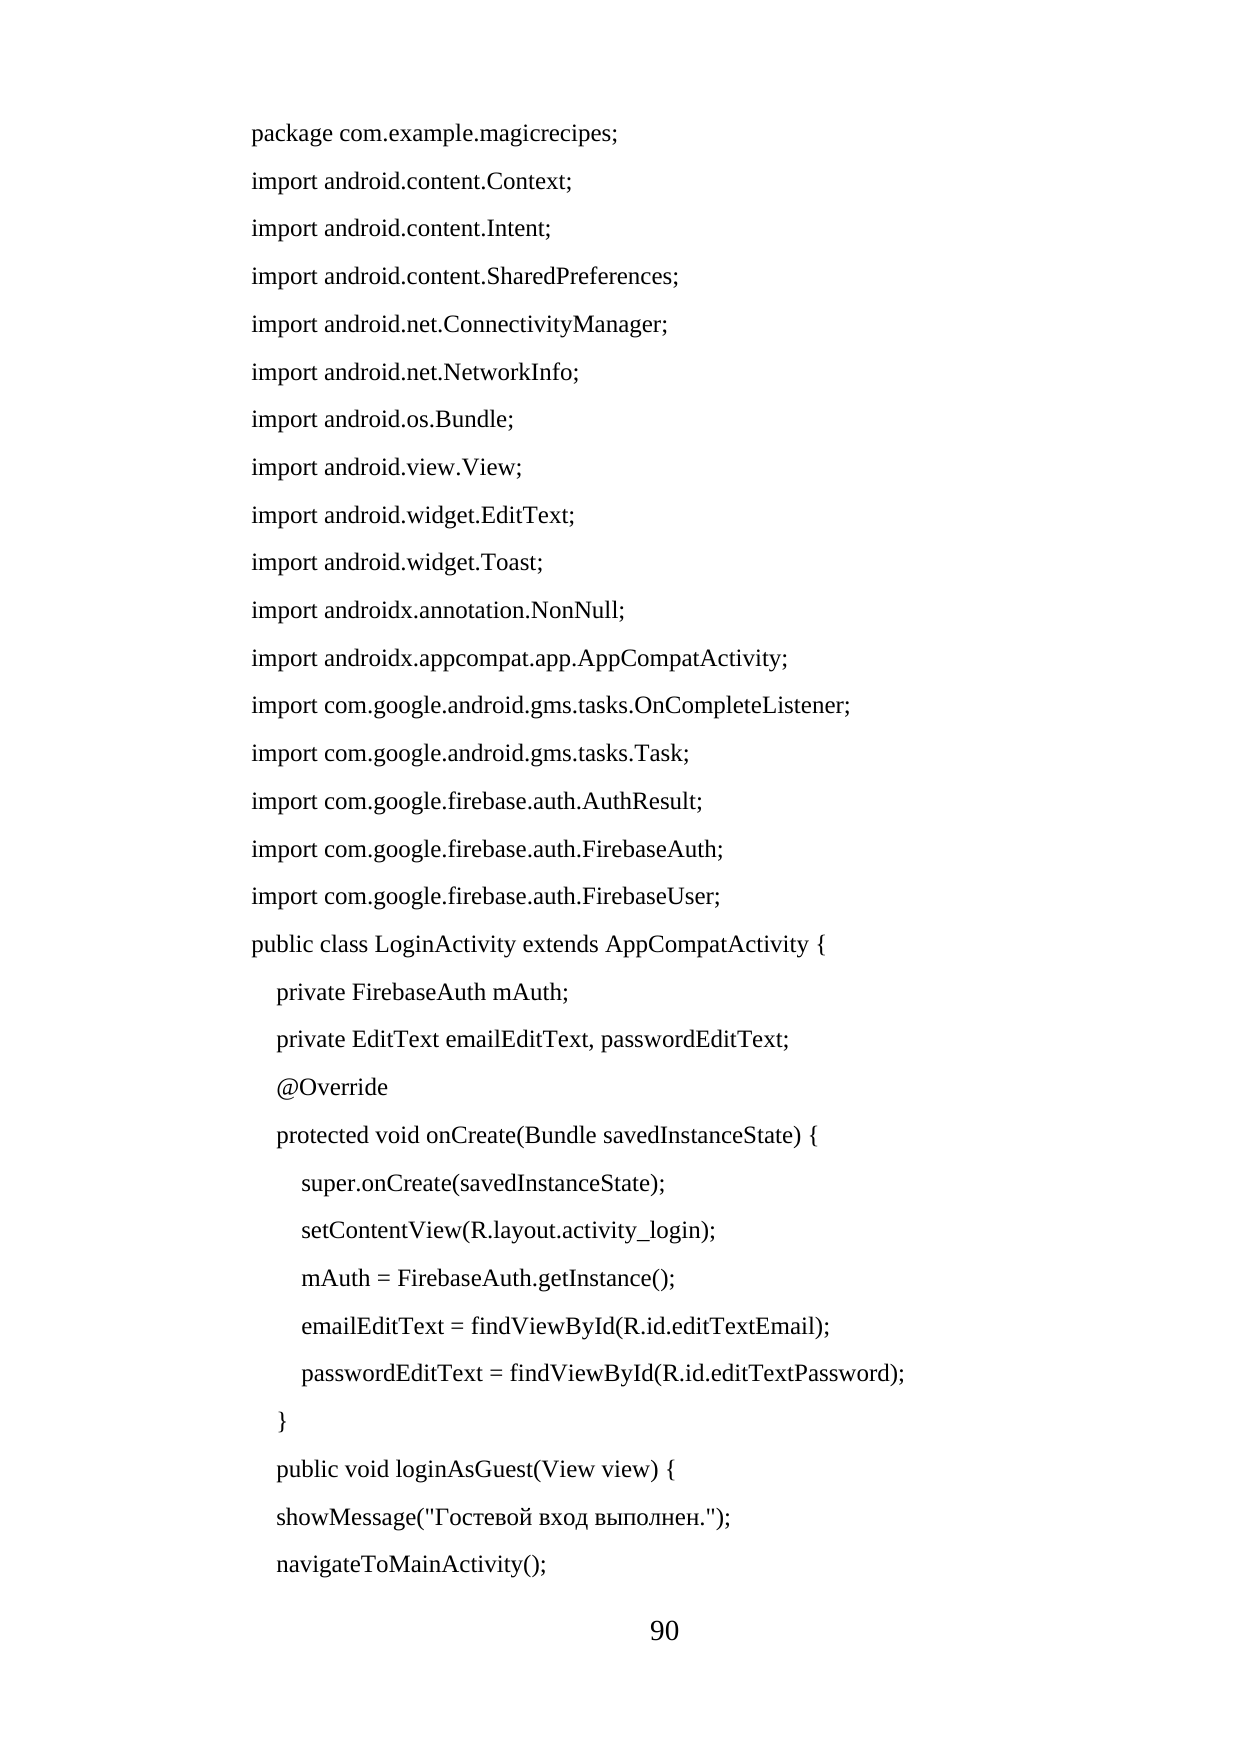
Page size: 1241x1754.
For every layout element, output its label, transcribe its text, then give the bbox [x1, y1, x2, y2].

text import com.google.android.gms.tasks.OnCompleteListener; [177, 691, 1152, 719]
text passwordEditText = findViewById(R.id.editTextPassword); [177, 1358, 1152, 1387]
text import com.google.android.gms.tasks.Task; [177, 738, 1152, 767]
text emailEditText = findViewById(R.id.editTextEmail); [177, 1311, 1152, 1339]
text navigateToMainActivity(); [177, 1549, 1152, 1578]
text setContentView(R.layout.activity_login); [177, 1215, 1152, 1244]
text import androidx.appcompat.app.AppCompatActivity; [177, 643, 1152, 672]
text protected void onCreate(Bundle savedInstanceState) { [177, 1120, 1152, 1149]
text private EditText emailEditText, passwordEditText; [177, 1024, 1152, 1053]
text public class LoginActivity extends AppCompatActivity { [177, 929, 1152, 958]
text @Override [177, 1072, 1152, 1101]
text showMessage("Гостевой вход выполнен."); [177, 1502, 1152, 1530]
text import android.content.Intent; [177, 213, 1152, 242]
text import android.os.Bundle; [177, 404, 1152, 433]
text import android.net.NetworkInfo; [177, 357, 1152, 385]
text import com.google.firebase.auth.FirebaseAuth; [177, 834, 1152, 862]
text package com.example.magicrecipes; [177, 118, 1152, 147]
text } [177, 1406, 1152, 1435]
text import androidx.annotation.NonNull; [177, 595, 1152, 624]
text import android.content.Context; [177, 166, 1152, 194]
text import android.view.View; [177, 452, 1152, 481]
text private FirebaseAuth mAuth; [177, 977, 1152, 1006]
text mAuth = FirebaseAuth.getInstance(); [177, 1263, 1152, 1292]
text import com.google.firebase.auth.FirebaseUser; [177, 881, 1152, 910]
text public void loginAsGuest(View view) { [177, 1454, 1152, 1483]
text super.onCreate(savedInstanceState); [177, 1168, 1152, 1196]
text import com.google.firebase.auth.AuthResult; [177, 786, 1152, 815]
text import android.content.SharedPreferences; [177, 261, 1152, 290]
text import android.widget.Toast; [177, 547, 1152, 576]
text import android.widget.EditText; [177, 500, 1152, 528]
text import android.net.ConnectivityManager; [177, 309, 1152, 338]
